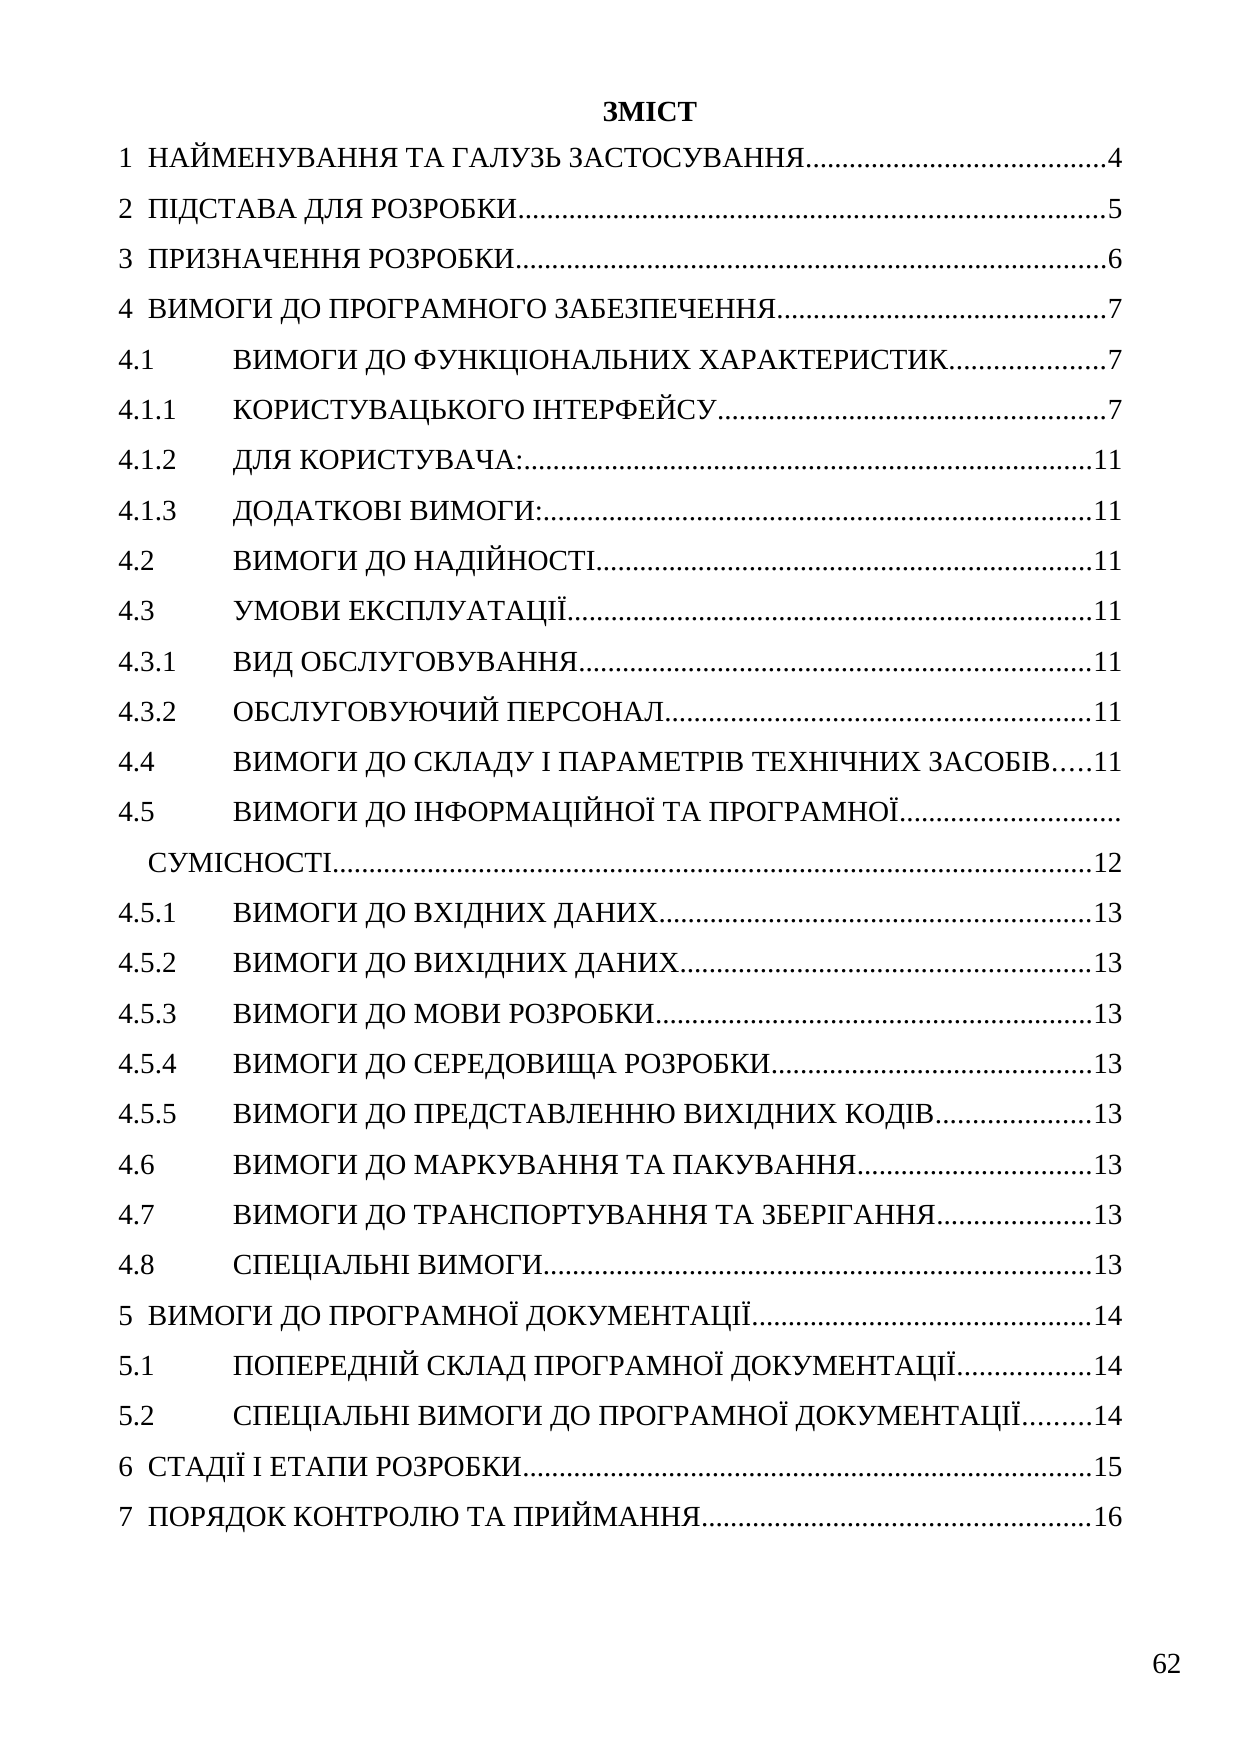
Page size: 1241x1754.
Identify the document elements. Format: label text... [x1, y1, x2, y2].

text ЗМІСТ [118, 94, 1181, 128]
